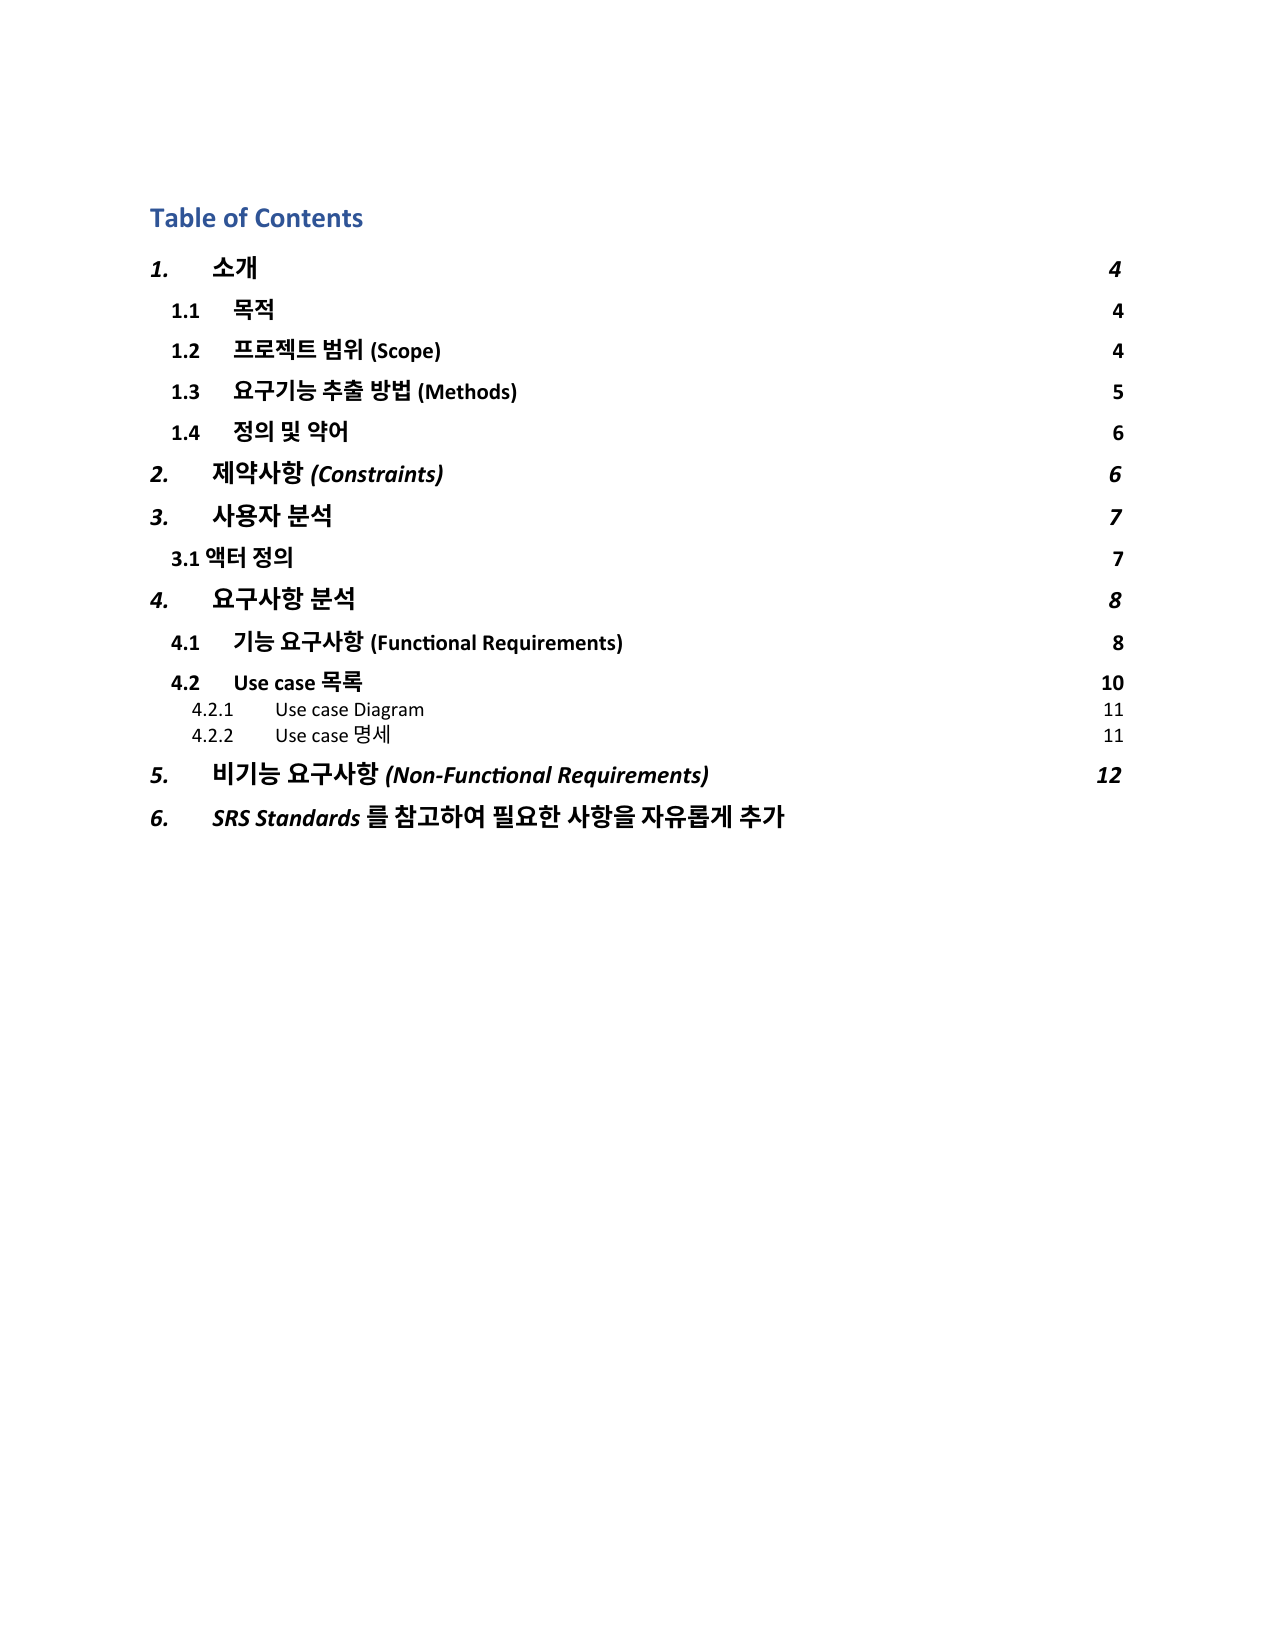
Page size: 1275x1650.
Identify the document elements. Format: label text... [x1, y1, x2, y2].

text Table of Contents [150, 200, 1125, 236]
